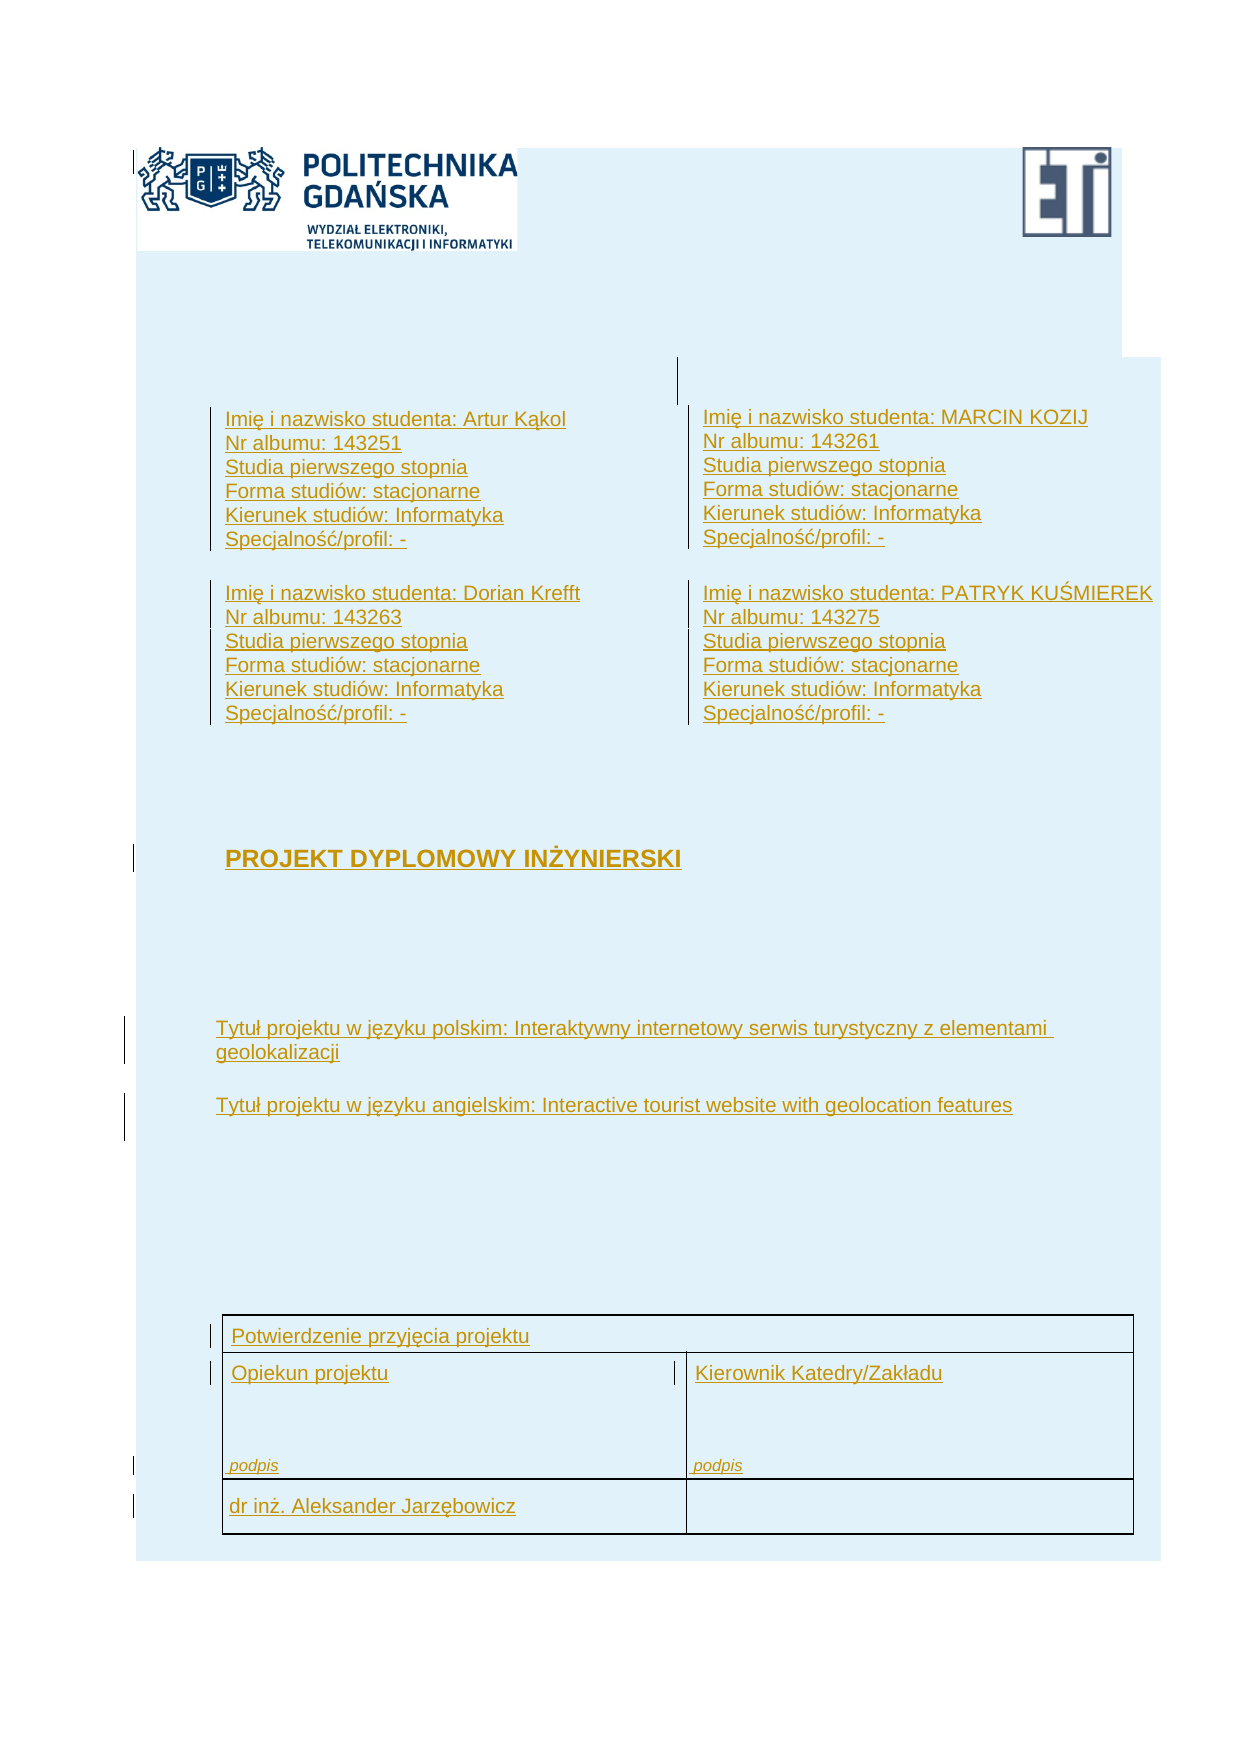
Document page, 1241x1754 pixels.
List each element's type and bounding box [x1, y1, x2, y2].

picture [137, 147, 518, 251]
picture [1022, 147, 1112, 237]
